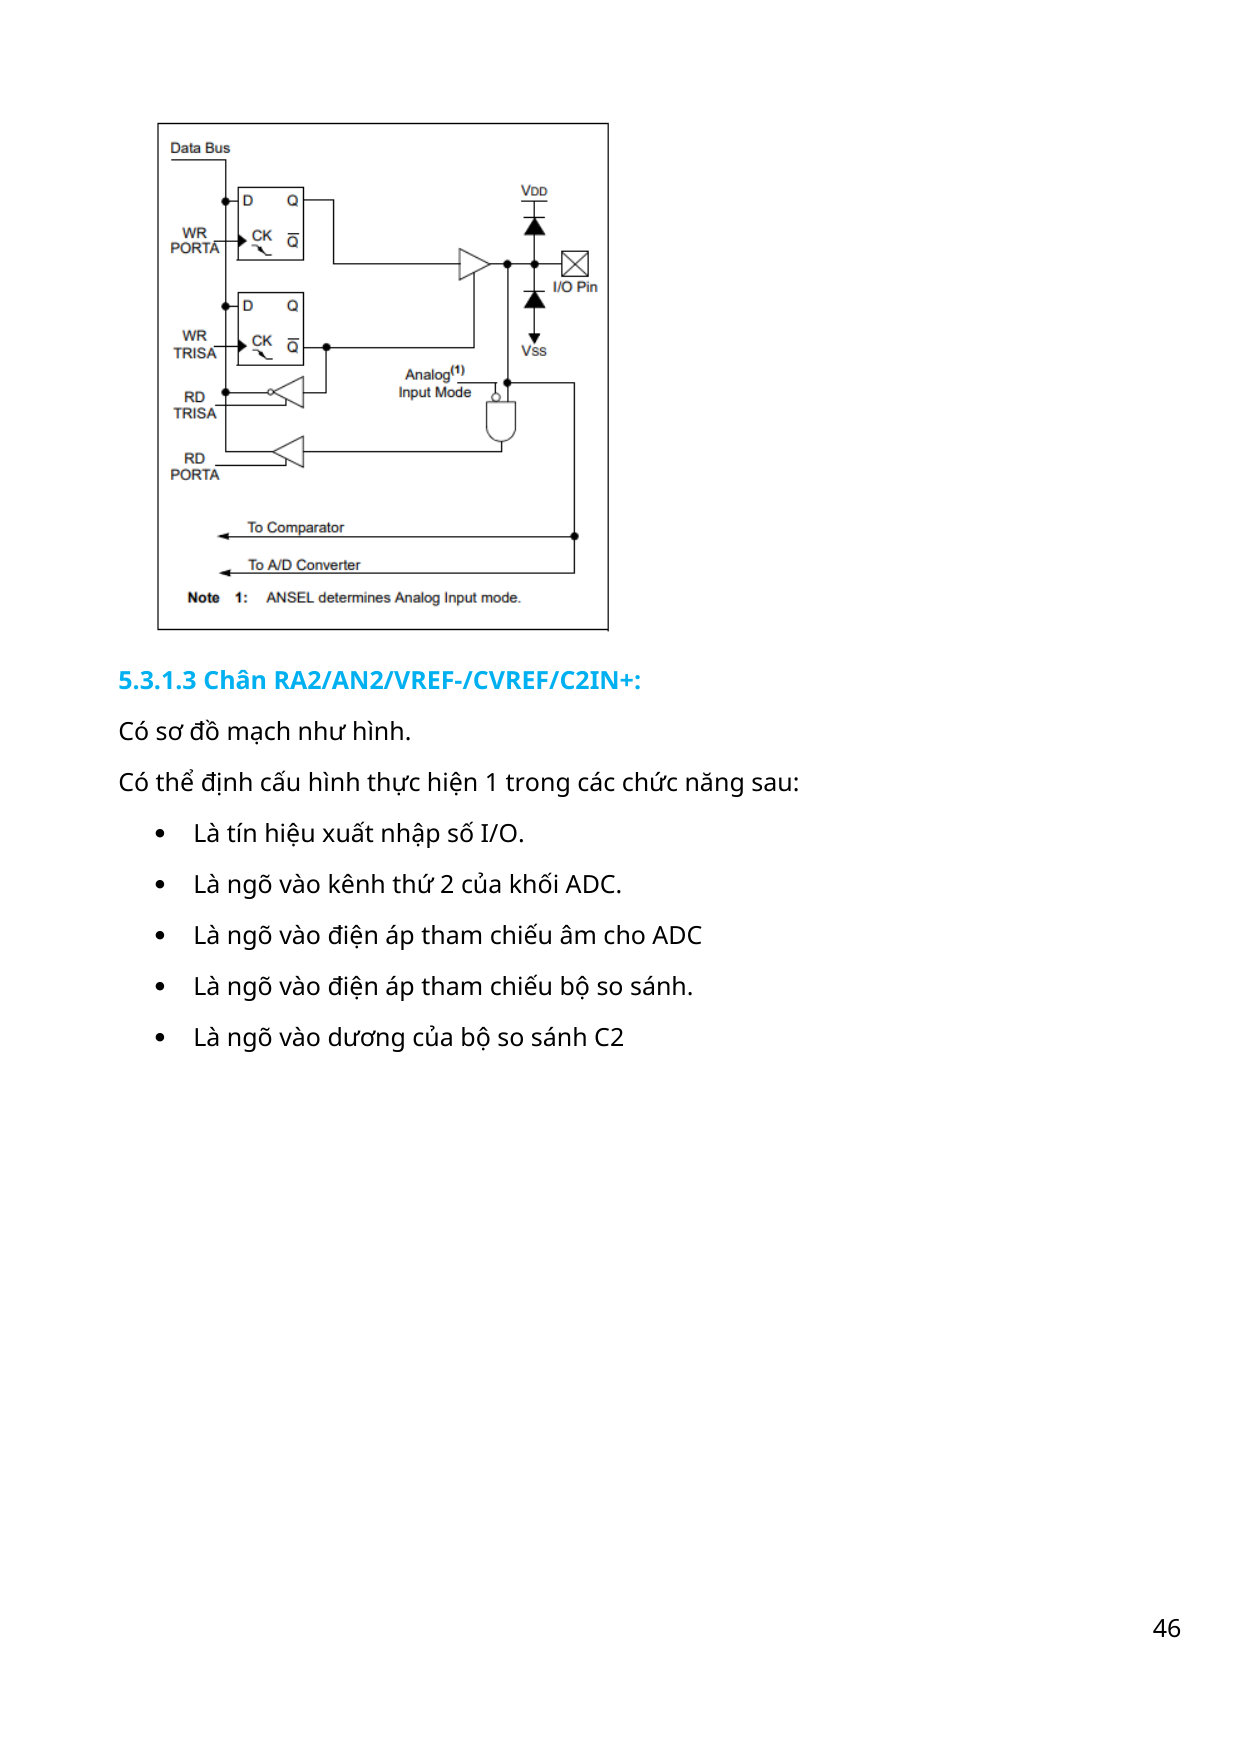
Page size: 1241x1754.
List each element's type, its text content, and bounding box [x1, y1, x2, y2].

list Là ngõ vào điện áp tham chiếu bộ so sánh. [156, 969, 1181, 1003]
list Là tín hiệu xuất nhập số I/O. [156, 816, 1181, 850]
list Là ngõ vào điện áp tham chiếu âm cho ADC [156, 918, 1181, 952]
picture [155, 118, 614, 634]
list Là ngõ vào kênh thứ 2 của khối ADC. [156, 867, 1181, 901]
list Là ngõ vào dương của bộ so sánh C2 [156, 1020, 1181, 1054]
text Có thể định cấu hình thực hiện 1 trong các chức năng sau: [118, 765, 1181, 799]
text Có sơ đồ mạch như hình. [118, 714, 1181, 748]
subtitle 5.3.1.3 Chân RA2/AN2/VREF-/CVREF/C2IN+: [118, 663, 1181, 697]
